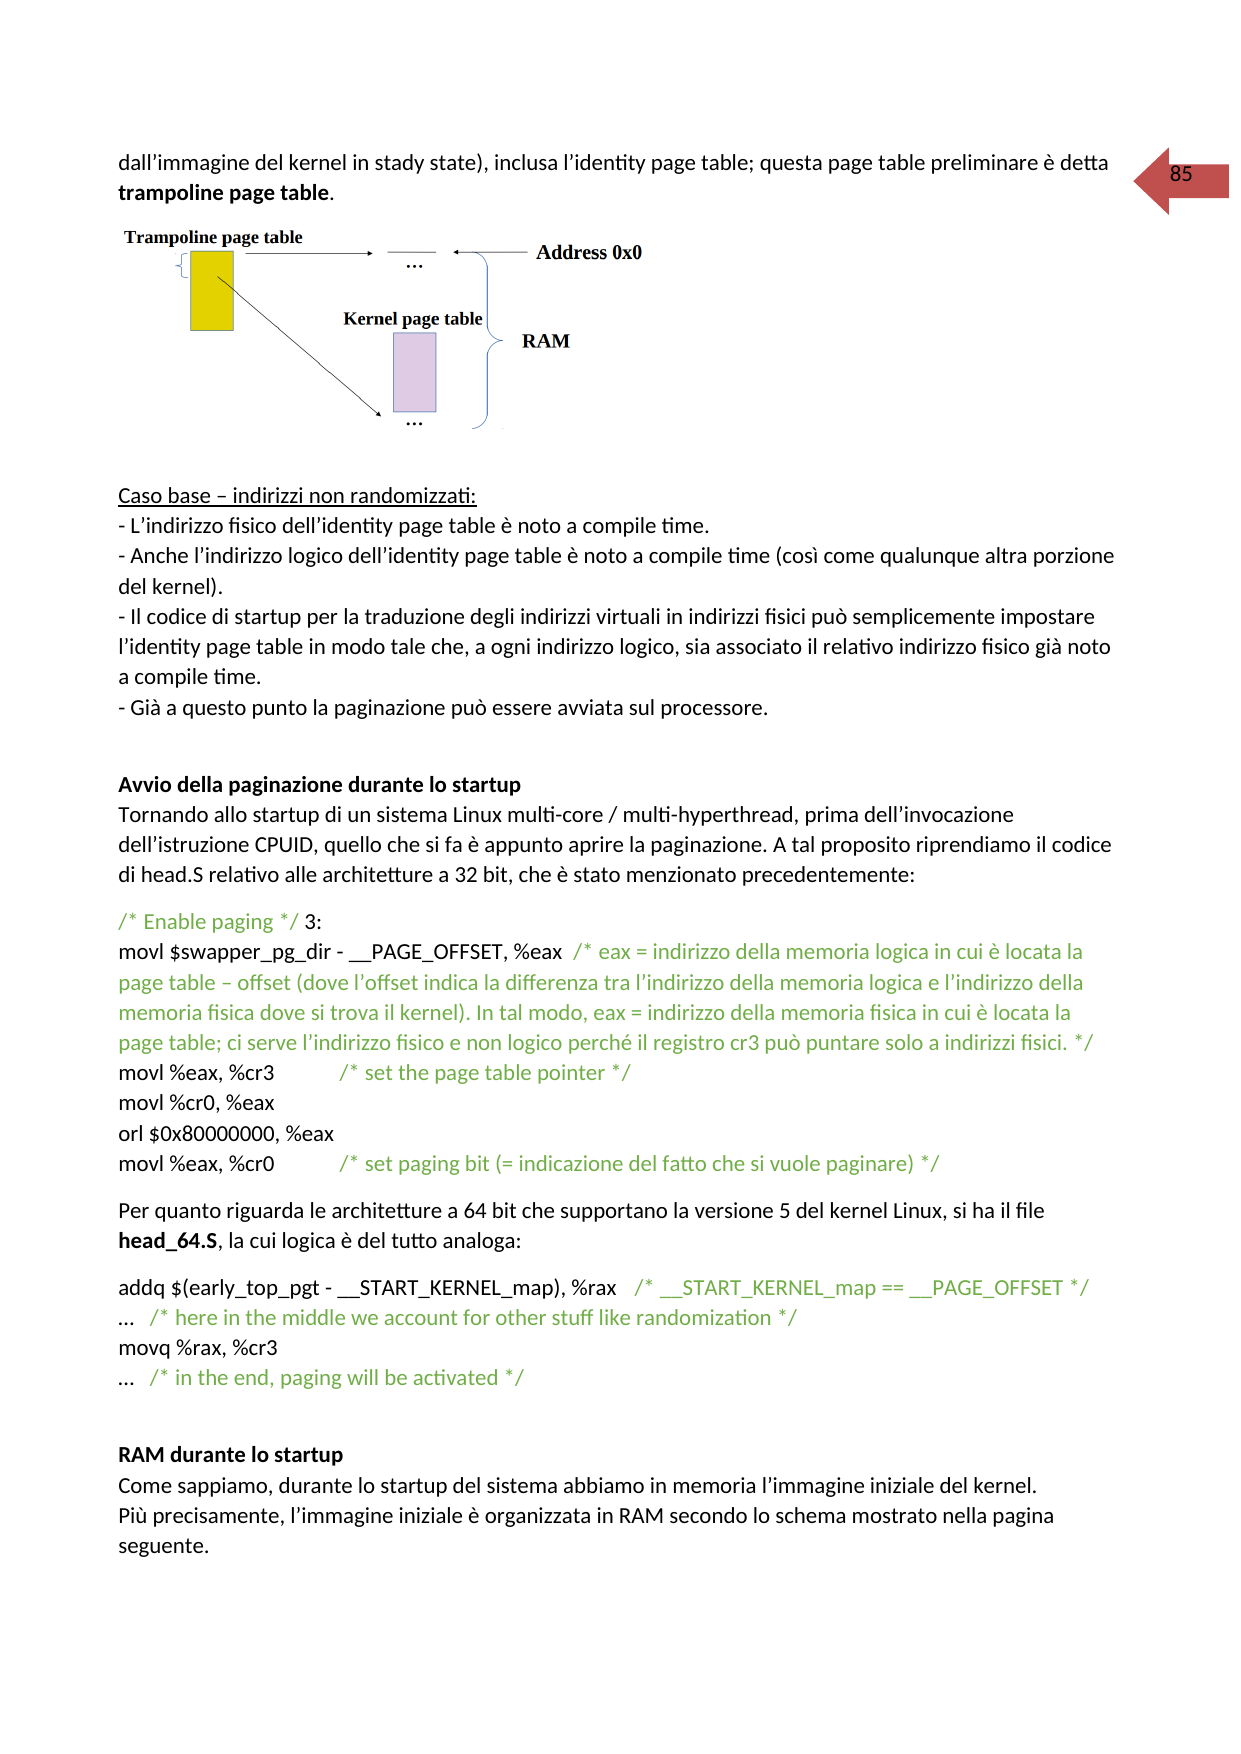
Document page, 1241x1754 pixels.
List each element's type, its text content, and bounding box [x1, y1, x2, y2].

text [118, 148, 1122, 206]
picture [118, 224, 646, 433]
text Per quanto riguarda le architetture a 64 bit che supportano la versione 5 del kernel Linux, si ha il file head_64.S, la cui logica è del tutto analoga: [118, 1196, 1122, 1254]
text RAM durante lo startup Come sappiamo, durante lo startup del sistema abbiamo in memoria l’immagine iniziale del kernel. Più precisamente, l’immagine iniziale è organizzata in RAM secondo lo schema mostrato nella pagina seguente. [118, 1410, 1122, 1559]
text Caso base – indirizzi non randomizzati: - L’indirizzo fisico dell’identity page table è noto a compile time. - Anche l’indirizzo logico dell’identity page table è noto a compile time (così come qualunque altra porzione del kernel). - Il codice di startup per la traduzione degli indirizzi virtuali in indirizzi fisici può semplicemente impostare l’identity page table in modo tale che, a ogni indirizzo logico, sia associato il relativo indirizzo fisico già noto a compile time. - Già a questo punto la paginazione può essere avviata sul processore. [118, 451, 1122, 721]
text Avvio della paginazione durante lo startup Tornando allo startup di un sistema Linux multi-core / multi-hyperthread, prima dell’invocazione dell’istruzione CPUID, quello che si fa è appunto aprire la paginazione. A tal proposito riprendiamo il codice di head.S relativo alle architetture a 32 bit, che è stato menzionato precedentemente: [118, 739, 1122, 888]
text /* Enable paging */ 3: movl $swapper_pg_dir - __PAGE_OFFSET, %eax /* eax = indirizzo della memoria logica in cui è locata la page table – offset (dove l’offset indica la differenza tra l’indirizzo della memoria logica e l’indirizzo della memoria fisica dove si trova il kernel). In tal modo, eax = indirizzo della memoria fisica in cui è locata la page table; ci serve l’indirizzo fisico e non logico perché il registro cr3 può puntare solo a indirizzi fisici. */ movl %eax, %cr3 /* set the page table pointer */ movl %cr0, %eax orl $0x80000000, %eax movl %eax, %cr0 /* set paging bit (= indicazione del fatto che si vuole paginare) */ [118, 907, 1122, 1177]
text addq $(early_top_pgt - __START_KERNEL_map), %rax /* __START_KERNEL_map == __PAGE_OFFSET */ … /* here in the middle we account for other stuff like randomization */ movq %rax, %cr3 … /* in the end, paging will be activated */ [118, 1273, 1122, 1392]
